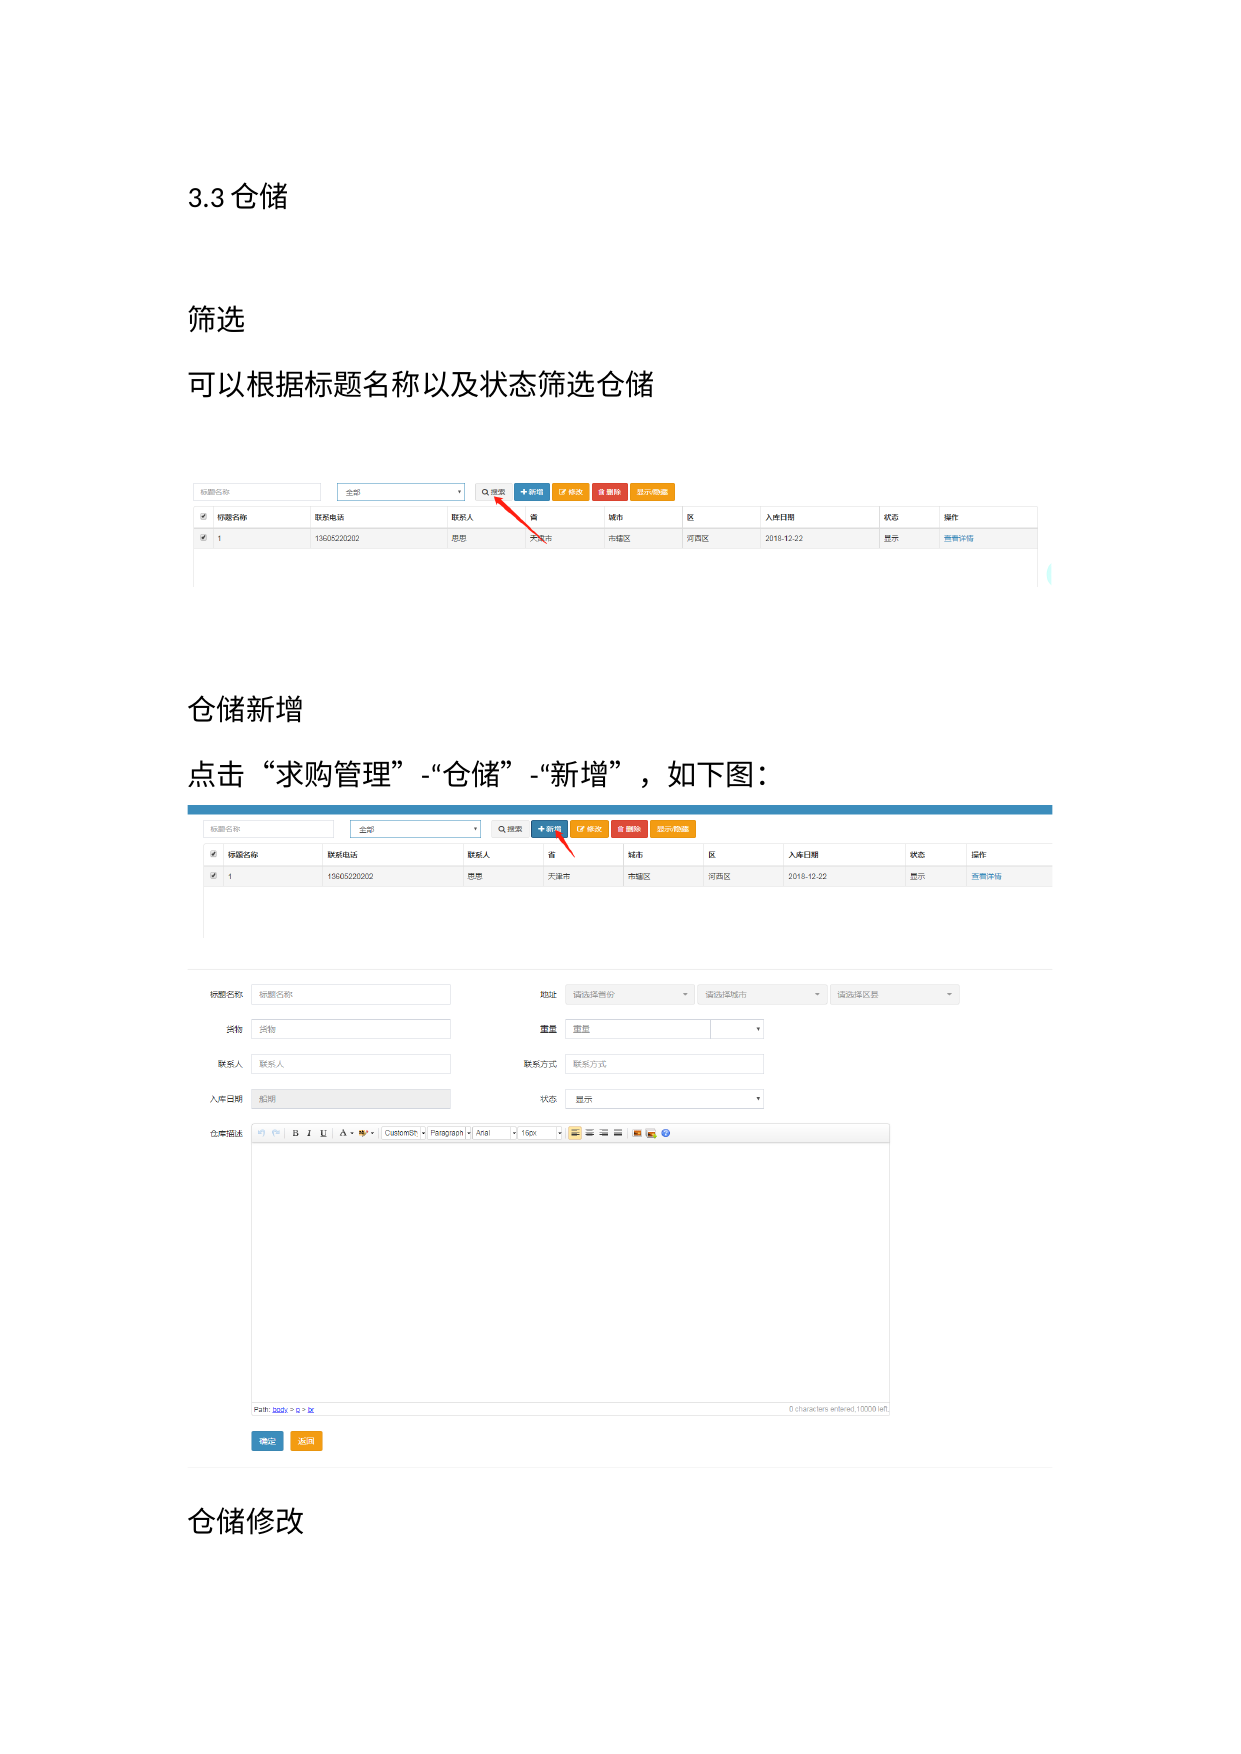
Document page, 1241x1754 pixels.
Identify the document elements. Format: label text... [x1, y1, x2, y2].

text 仓储新增 [187, 675, 1053, 740]
text 筛选 [187, 285, 1053, 350]
picture [187, 805, 1053, 938]
picture [187, 480, 1052, 587]
text 可以根据标题名称以及状态筛选仓储 [187, 350, 1053, 415]
subtitle 3.3仓储 [187, 162, 1053, 227]
picture [187, 967, 1053, 1469]
text 仓储修改 [187, 1487, 1053, 1552]
text 点击“求购管理”-“仓储”-“新增”，如下图： [187, 740, 1053, 805]
